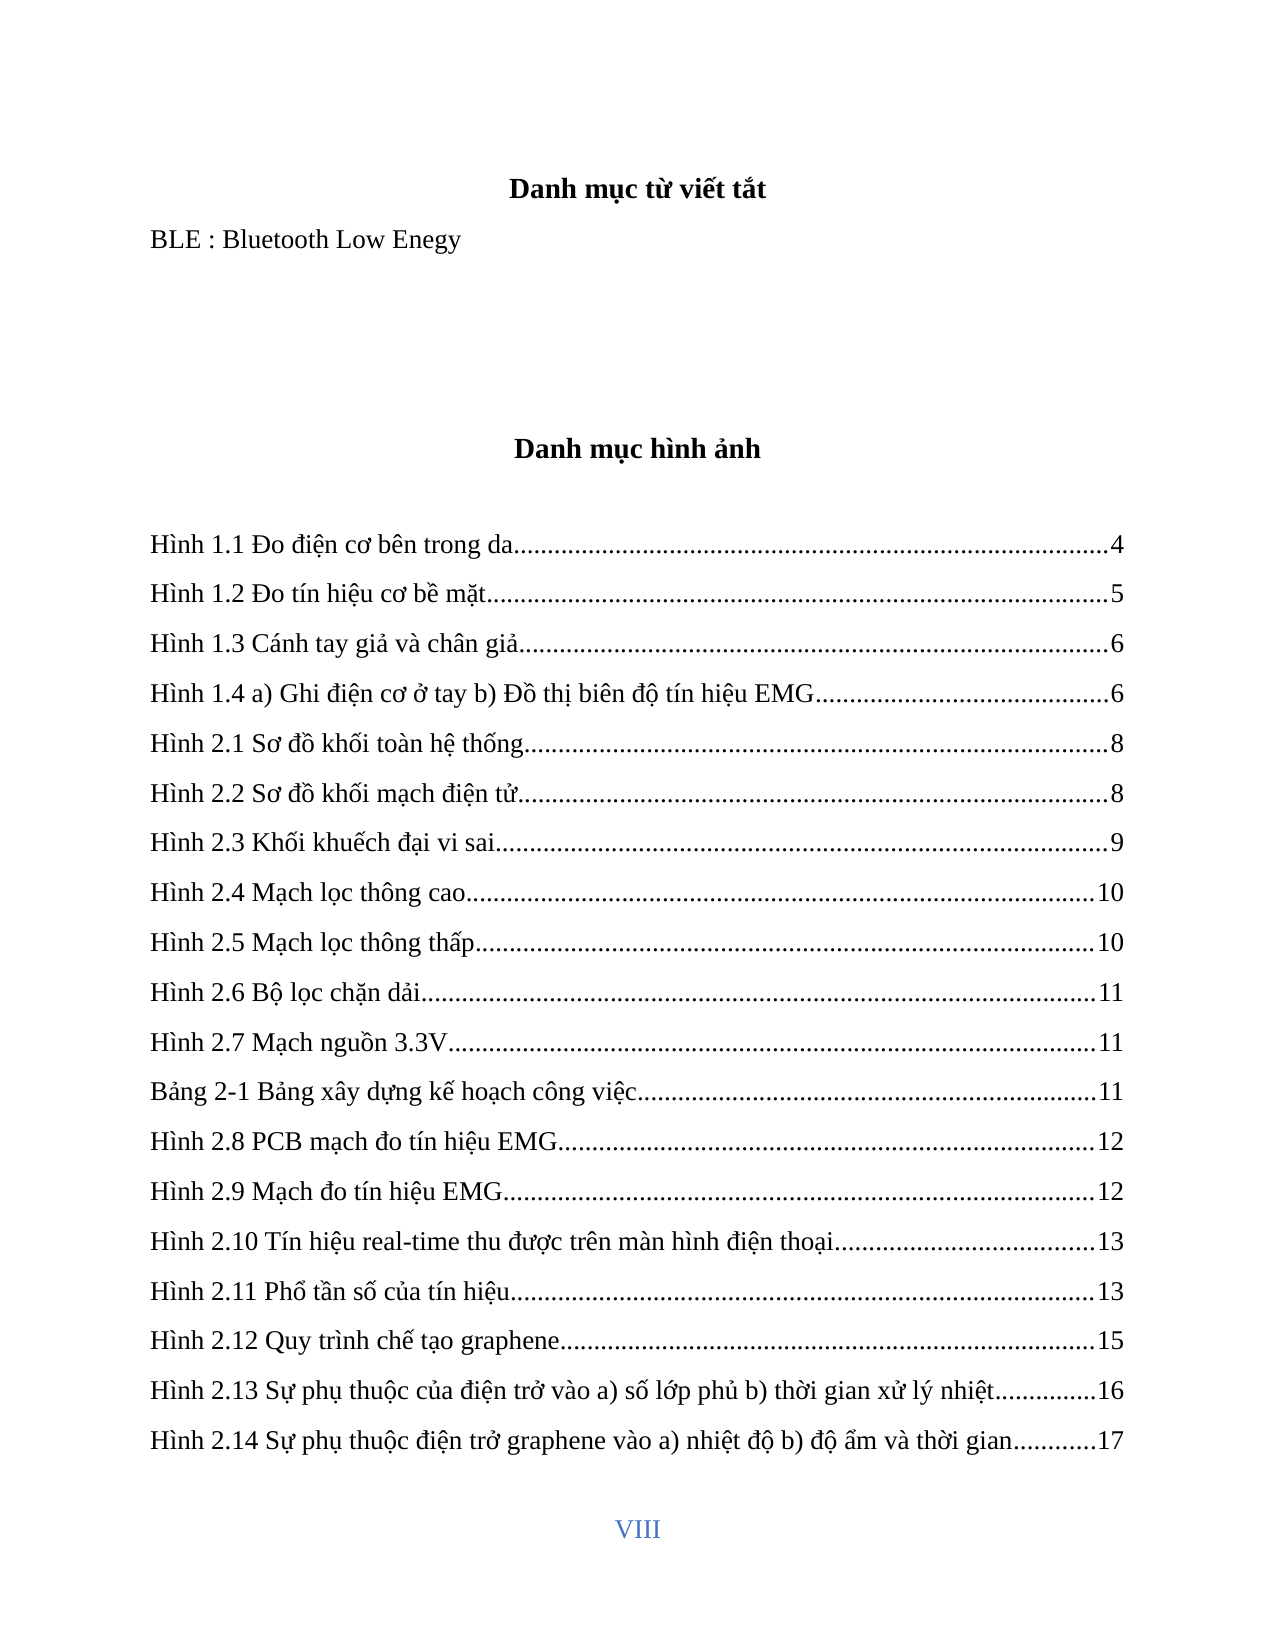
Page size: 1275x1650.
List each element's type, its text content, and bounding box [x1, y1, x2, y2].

text Hình 2.5 Mạch lọc thông thấp 10 [150, 926, 1125, 957]
text Hình 2.6 Bộ lọc chặn dải 11 [150, 976, 1125, 1007]
text Hình 2.10 Tín hiệu real-time thu được trên màn hình điện thoại 13 [150, 1225, 1125, 1256]
subtitle Danh mục hình ảnh [150, 431, 1125, 464]
text Hình 2.2 Sơ đồ khối mạch điện tử 8 [150, 777, 1125, 808]
text Hình 1.2 Đo tín hiệu cơ bề mặt 5 [150, 578, 1125, 609]
text BLE : Bluetooth Low Enegy [150, 223, 1125, 255]
text Hình 2.8 PCB mạch đo tín hiệu EMG 12 [150, 1125, 1125, 1156]
text Hình 1.3 Cánh tay giả và chân giả 6 [150, 627, 1125, 658]
text Hình 2.12 Quy trình chế tạo graphene 15 [150, 1324, 1125, 1356]
text Hình 2.7 Mạch nguồn 3.3V 11 [150, 1026, 1125, 1057]
text Hình 2.11 Phổ tần số của tín hiệu 13 [150, 1275, 1125, 1306]
text Hình 2.3 Khối khuếch đại vi sai 9 [150, 827, 1125, 858]
text Hình 2.13 Sự phụ thuộc của điện trở vào a) số lớp phủ b) thời gian xử lý nhiệt 16 [150, 1374, 1125, 1405]
text Hình 2.1 Sơ đồ khối toàn hệ thống 8 [150, 727, 1125, 758]
text Hình 1.1 Đo điện cơ bên trong da. 4 [150, 528, 1125, 559]
subtitle Danh mục từ viết tắt [150, 171, 1125, 204]
text Hình 2.14 Sự phụ thuộc điện trở graphene vào a) nhiệt độ b) độ ẩm và thời gian 17 [150, 1424, 1125, 1455]
text Hình 2.9 Mạch đo tín hiệu EMG 12 [150, 1175, 1125, 1206]
text Hình 2.4 Mạch lọc thông cao 10 [150, 876, 1125, 907]
text Bảng 2-1 Bảng xây dựng kế hoạch công việc 11 [150, 1076, 1125, 1107]
text Hình 1.4 a) Ghi điện cơ ở tay b) Đồ thị biên độ tín hiệu EMG 6 [150, 677, 1125, 708]
